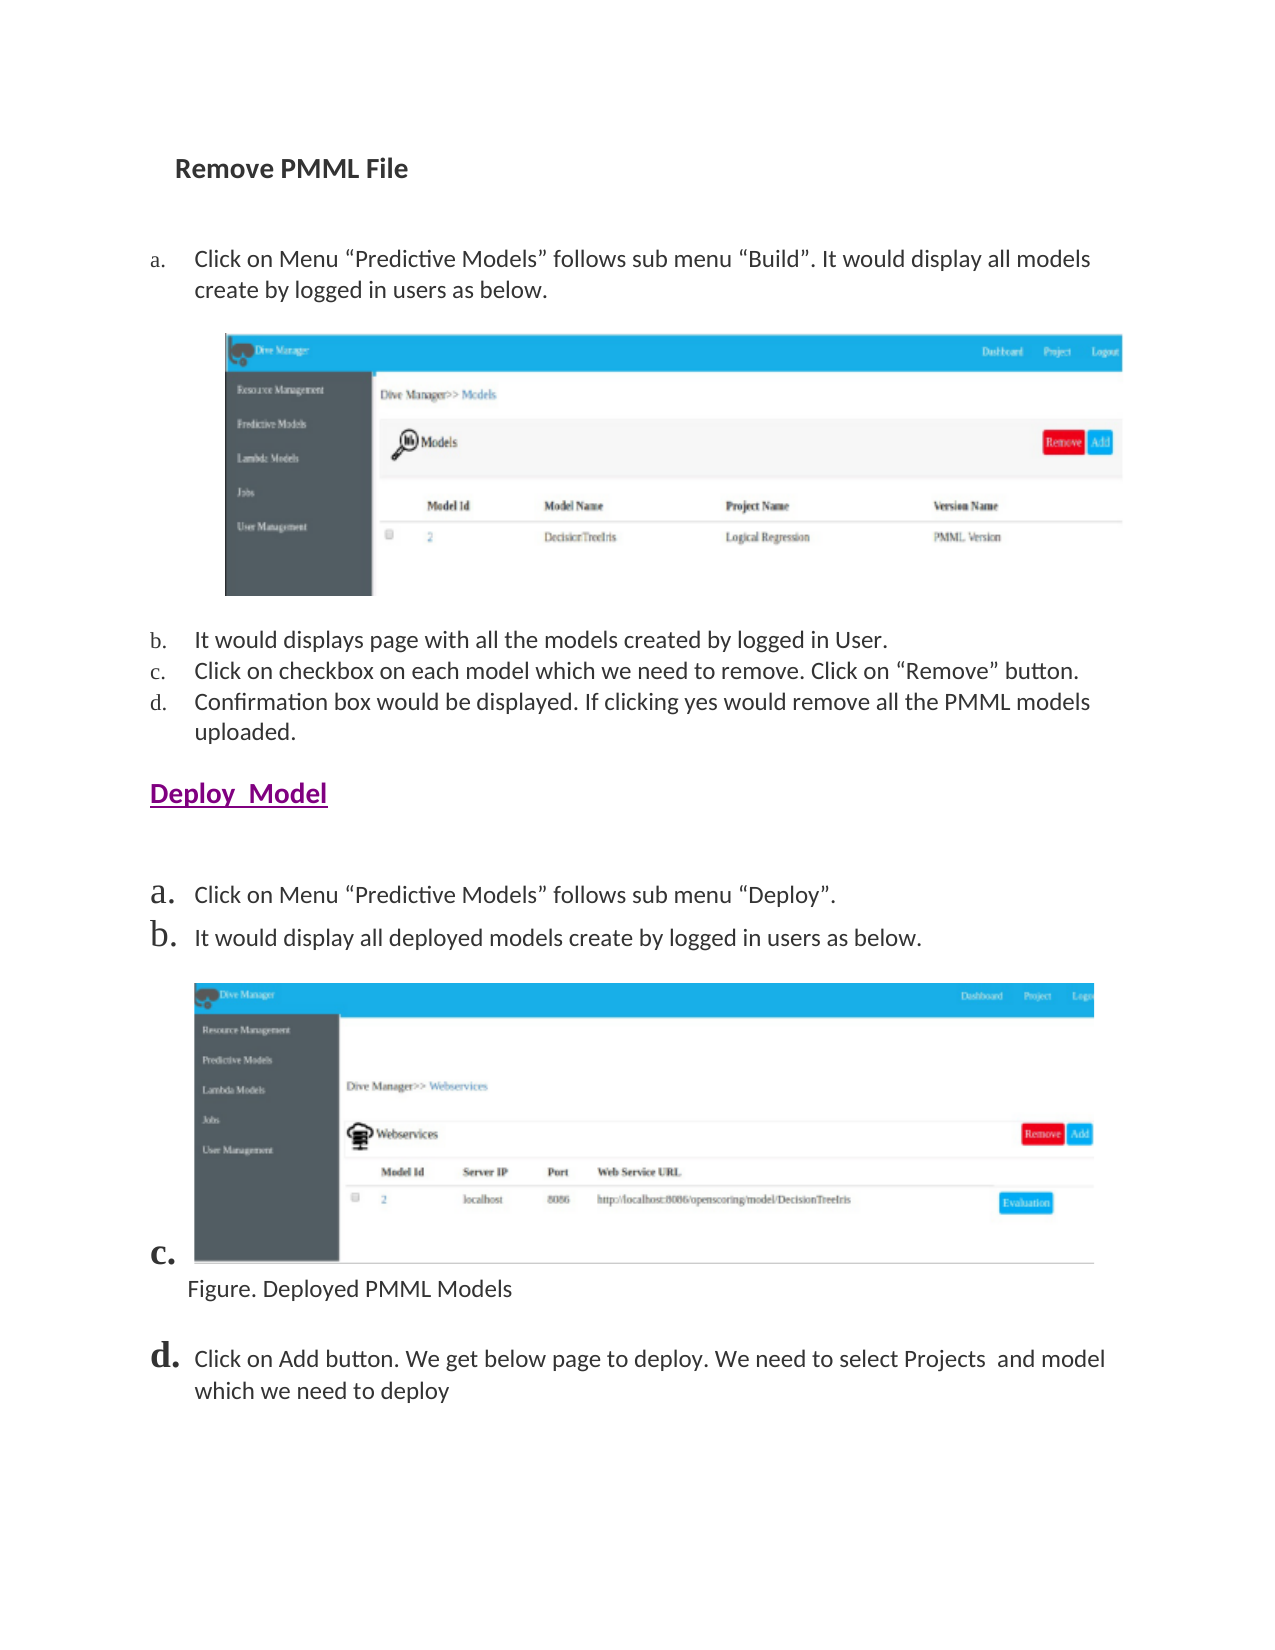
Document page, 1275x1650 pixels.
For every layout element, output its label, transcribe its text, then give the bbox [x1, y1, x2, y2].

text Remove PMML File [175, 150, 1125, 186]
text Deploy Model [150, 775, 1125, 811]
picture [225, 333, 1124, 596]
list It would display all deployed models create by logged in users as below. [150, 912, 1125, 955]
text Figure. Deployed PMML Models [150, 1273, 1125, 1303]
list Click on Menu “Predictive Models” follows sub menu “Deploy”. [150, 868, 1125, 912]
list Click on Menu “Predictive Models” follows sub menu “Build”. It would display all models create by logged in users as below. [150, 243, 1125, 304]
picture [194, 983, 1095, 1265]
list Confirmation box would be displayed. If clicking yes would remove all the PMML models uploaded. [150, 686, 1125, 747]
list Click on Add button. We get below page to deploy. We need to select Projects and model which we need to deploy [150, 1332, 1125, 1406]
list Click on checkbox on each model which we need to remove. Click on “Remove” button. [150, 655, 1125, 686]
list It would displays page with all the models created by logged in User. [150, 624, 1125, 655]
